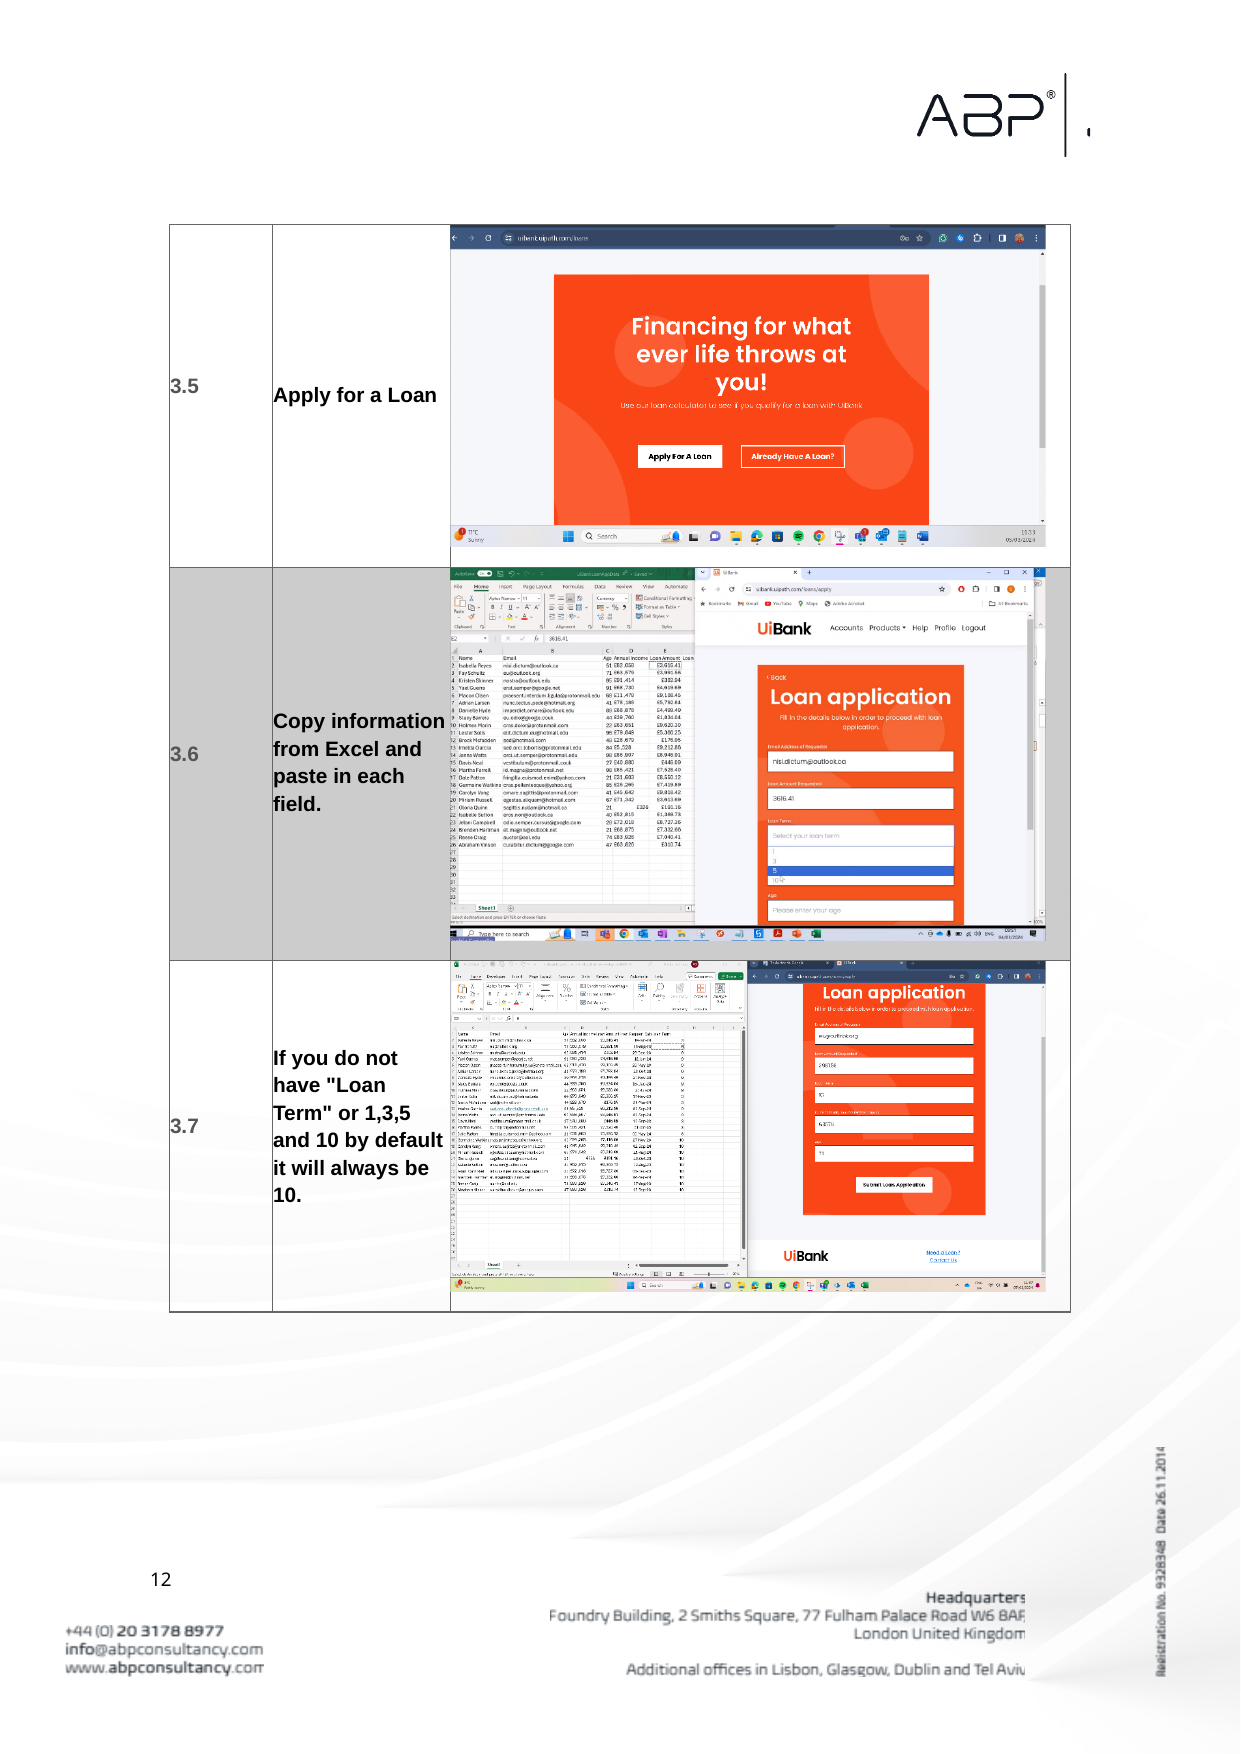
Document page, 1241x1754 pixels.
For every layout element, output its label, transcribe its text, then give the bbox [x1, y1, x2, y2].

table_cell [451, 961, 1070, 1311]
table_cell [451, 568, 1070, 960]
table_cell 3.7 [170, 961, 272, 1311]
table_cell [451, 225, 1070, 567]
table_cell 3.5 [170, 225, 272, 567]
picture [0, 2, 1241, 1754]
table_cell 3.6 [170, 568, 272, 960]
table_cell Copy information from Excel and paste in each field. [273, 568, 450, 960]
table_cell Apply for a Loan [273, 225, 450, 567]
table_cell If you do not have "Loan Term" or 1,3,5 and 10 by default it will always be 10. [273, 961, 450, 1311]
